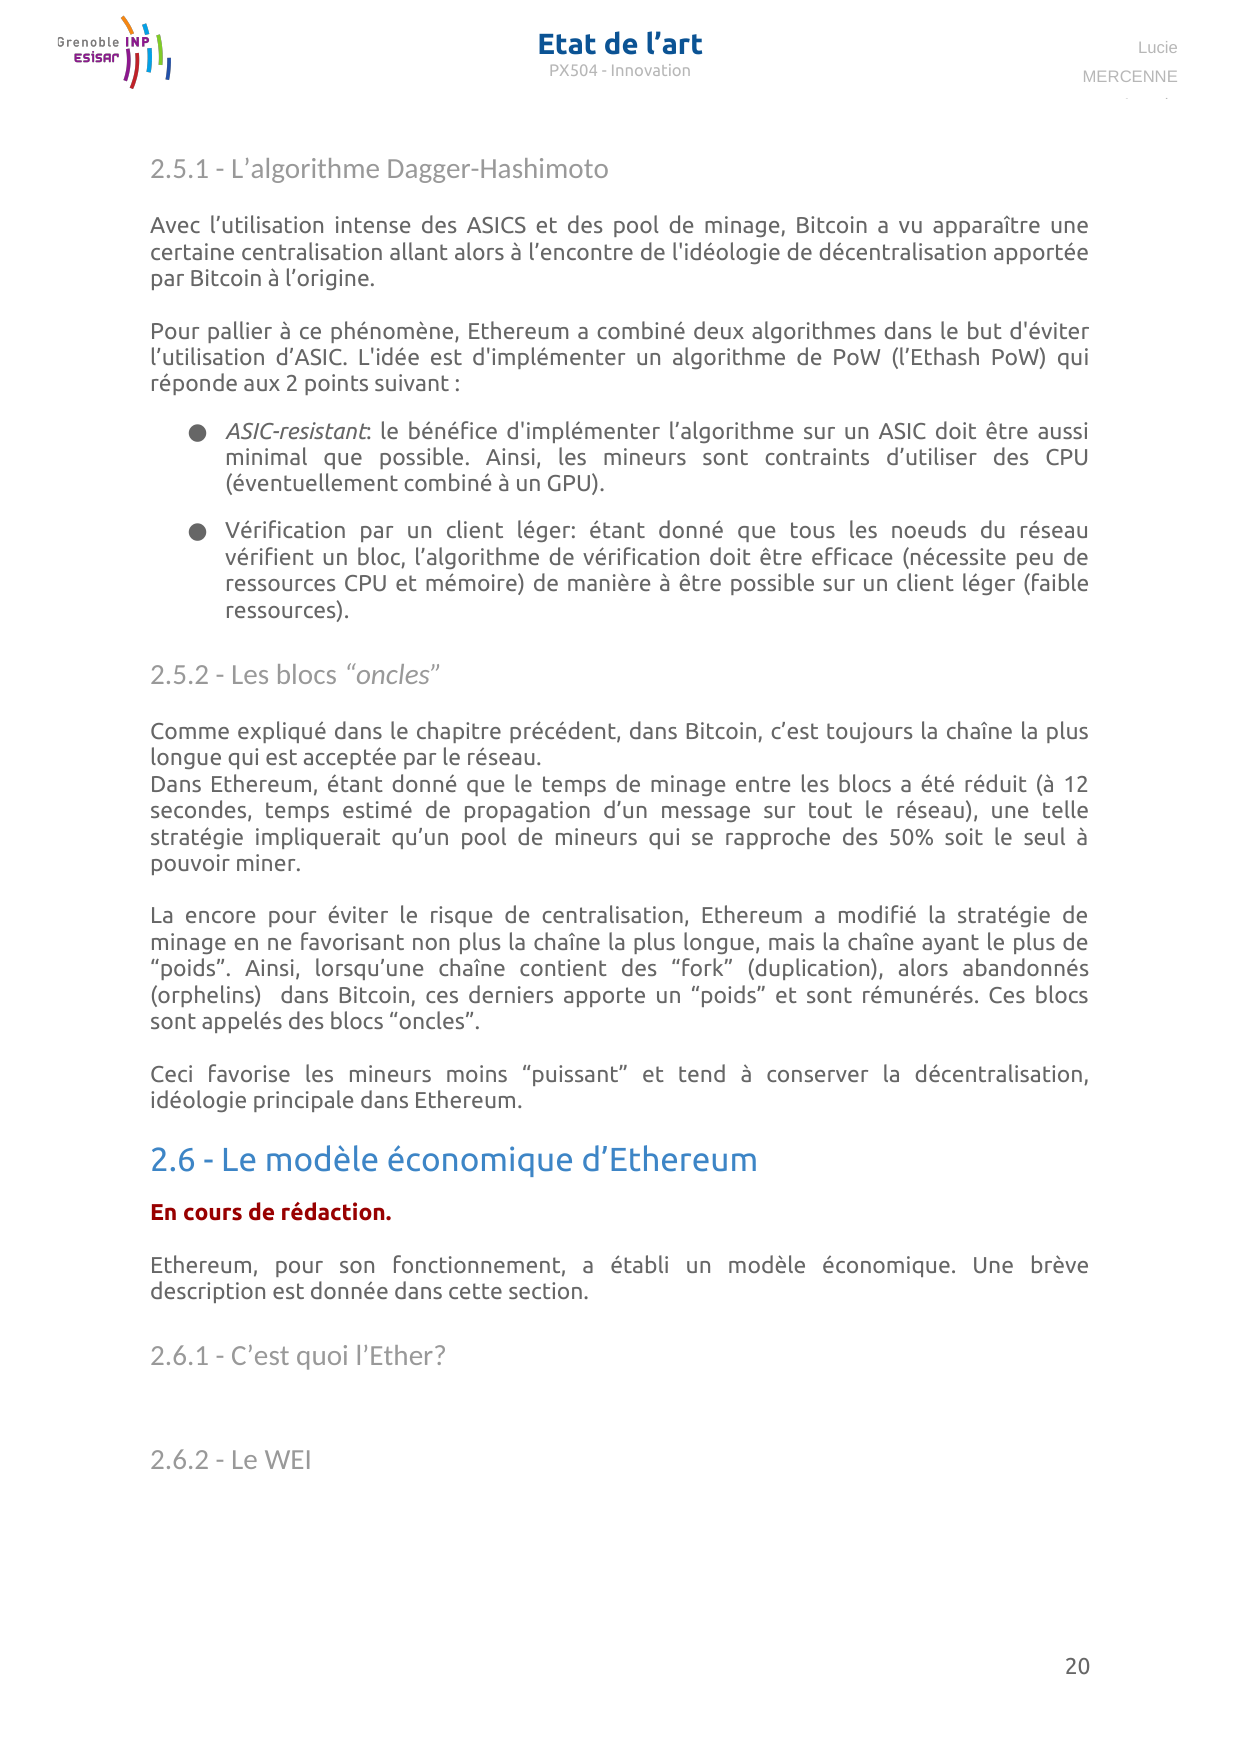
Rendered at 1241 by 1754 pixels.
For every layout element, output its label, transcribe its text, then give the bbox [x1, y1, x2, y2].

text En cours de rédaction. [150, 1198, 1090, 1225]
text Ethereum, pour son fonctionnement, a établi un modèle économique. Une brève description est donnée dans cette section. [150, 1251, 1090, 1304]
list Vérification par un client léger: étant donné que tous les noeuds du réseau vérifient un bloc, l’algorithme de vérification doit être efficace (nécessite peu de ressources CPU et mémoire) de manière à être possible sur un client léger (faible ressources). [187, 517, 1090, 622]
text Comme expliqué dans le chapitre précédent, dans Bitcoin, c’est toujours la chaîne la plus longue qui est acceptée par le réseau. [150, 717, 1090, 770]
picture [57, 15, 171, 89]
subtitle 2.6 - Le modèle économique d’Ethereum [150, 1139, 1090, 1177]
text Ceci favorise les mineurs moins “puissant” et tend à conserver la décentralisation, idéologie principale dans Ethereum. [150, 1060, 1090, 1113]
subtitle 2.5.2 - Les blocs “oncles” [150, 656, 1090, 691]
text Dans Ethereum, étant donné que le temps de minage entre les blocs a été réduit (à 12 secondes, temps estimé de propagation d’un message sur tout le réseau), une telle stratégie impliquerait qu’un pool de mineurs qui se rapproche des 50% soit le seul à pouvoir miner. [150, 770, 1090, 876]
subtitle 2.5.1 - L’algorithme Dagger-Hashimoto [150, 150, 1090, 186]
text La encore pour éviter le risque de centralisation, Ethereum a modifié la stratégie de minage en ne favorisant non plus la chaîne la plus longue, mais la chaîne ayant le plus de “poids”. Ainsi, lorsqu’une chaîne contient des “fork” (duplication), alors abandonnés (orphelins) dans Bitcoin, ces derniers apporte un “poids” et sont rémunérés. Ces blocs sont appelés des blocs “oncles”. [150, 902, 1090, 1034]
text Avec l’utilisation intense des ASICS et des pool de minage, Bitcoin a vu apparaître une certaine centralisation allant alors à l’encontre de l'idéologie de décentralisation apportée par Bitcoin à l’origine. [150, 212, 1090, 291]
subtitle 2.6.1 - C’est quoi l’Ether? [150, 1337, 1090, 1373]
list ASIC-resistant: le bénéfice d'implémenter l’algorithme sur un ASIC doit être aussi minimal que possible. Ainsi, les mineurs sont contraints d’utiliser des CPU (éventuellement combiné à un GPU). [187, 417, 1090, 496]
subtitle 2.6.2 - Le WEI [150, 1441, 1090, 1476]
text Pour pallier à ce phénomène, Ethereum a combiné deux algorithmes dans le but d'éviter l’utilisation d’ASIC. L'idée est d'implémenter un algorithme de PoW (l’Ethash PoW) qui réponde aux 2 points suivant : [150, 317, 1090, 396]
